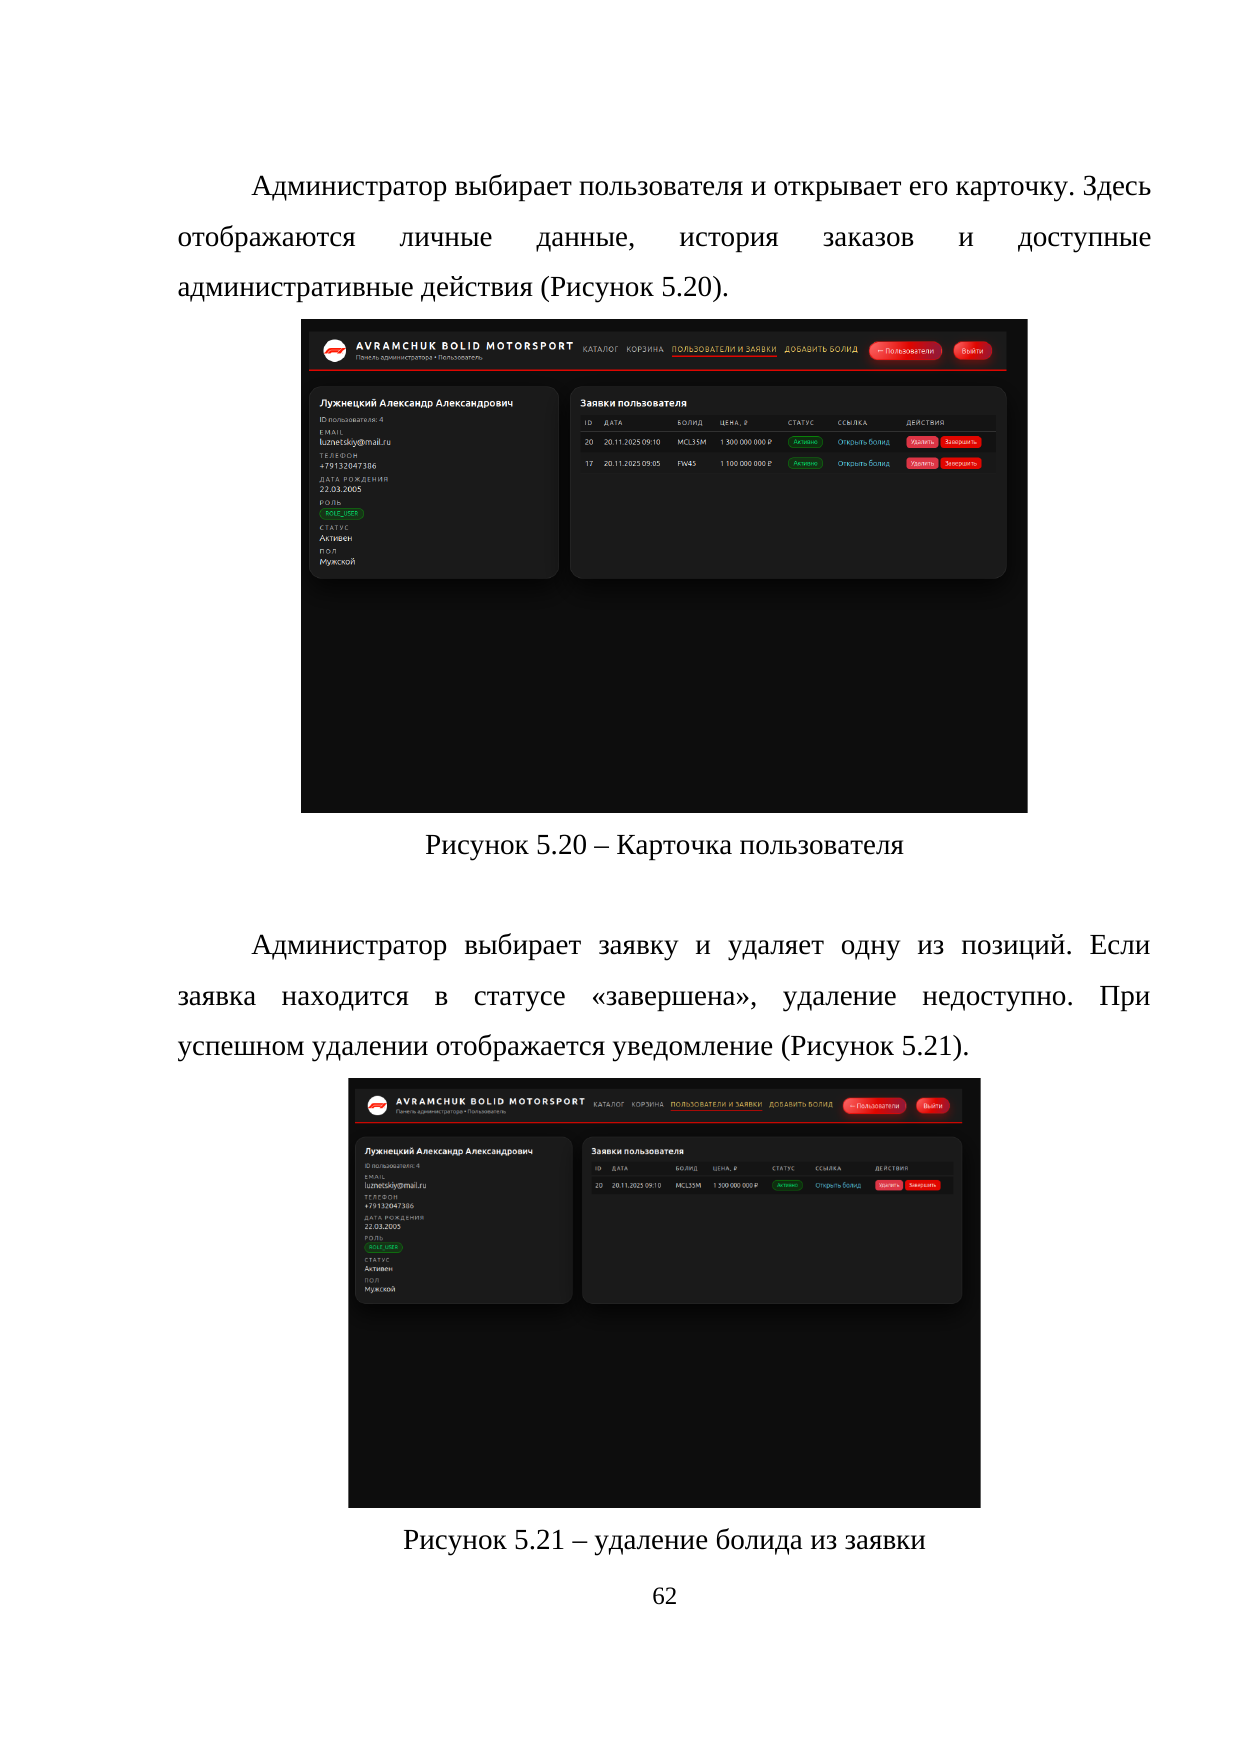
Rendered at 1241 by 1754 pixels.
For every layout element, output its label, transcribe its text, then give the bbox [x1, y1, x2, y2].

picture [301, 319, 1028, 813]
text Администратор выбирает заявку и удаляет одну из позиций. Если заявка находится в статусе «завершена», удаление недоступно. При успешном удалении отображается уведомление (Рисунок 5.21). [177, 927, 1152, 1062]
text Рисунок 5.21 – удаление болида из заявки [177, 1522, 1152, 1555]
picture [348, 1078, 981, 1508]
text Администратор выбирает пользователя и открывает его карточку. Здесь отображаются личные данные, история заказов и доступные административные действия (Рисунок 5.20). [177, 168, 1152, 303]
text Рисунок 5.20 – Карточка пользователя [177, 827, 1152, 860]
